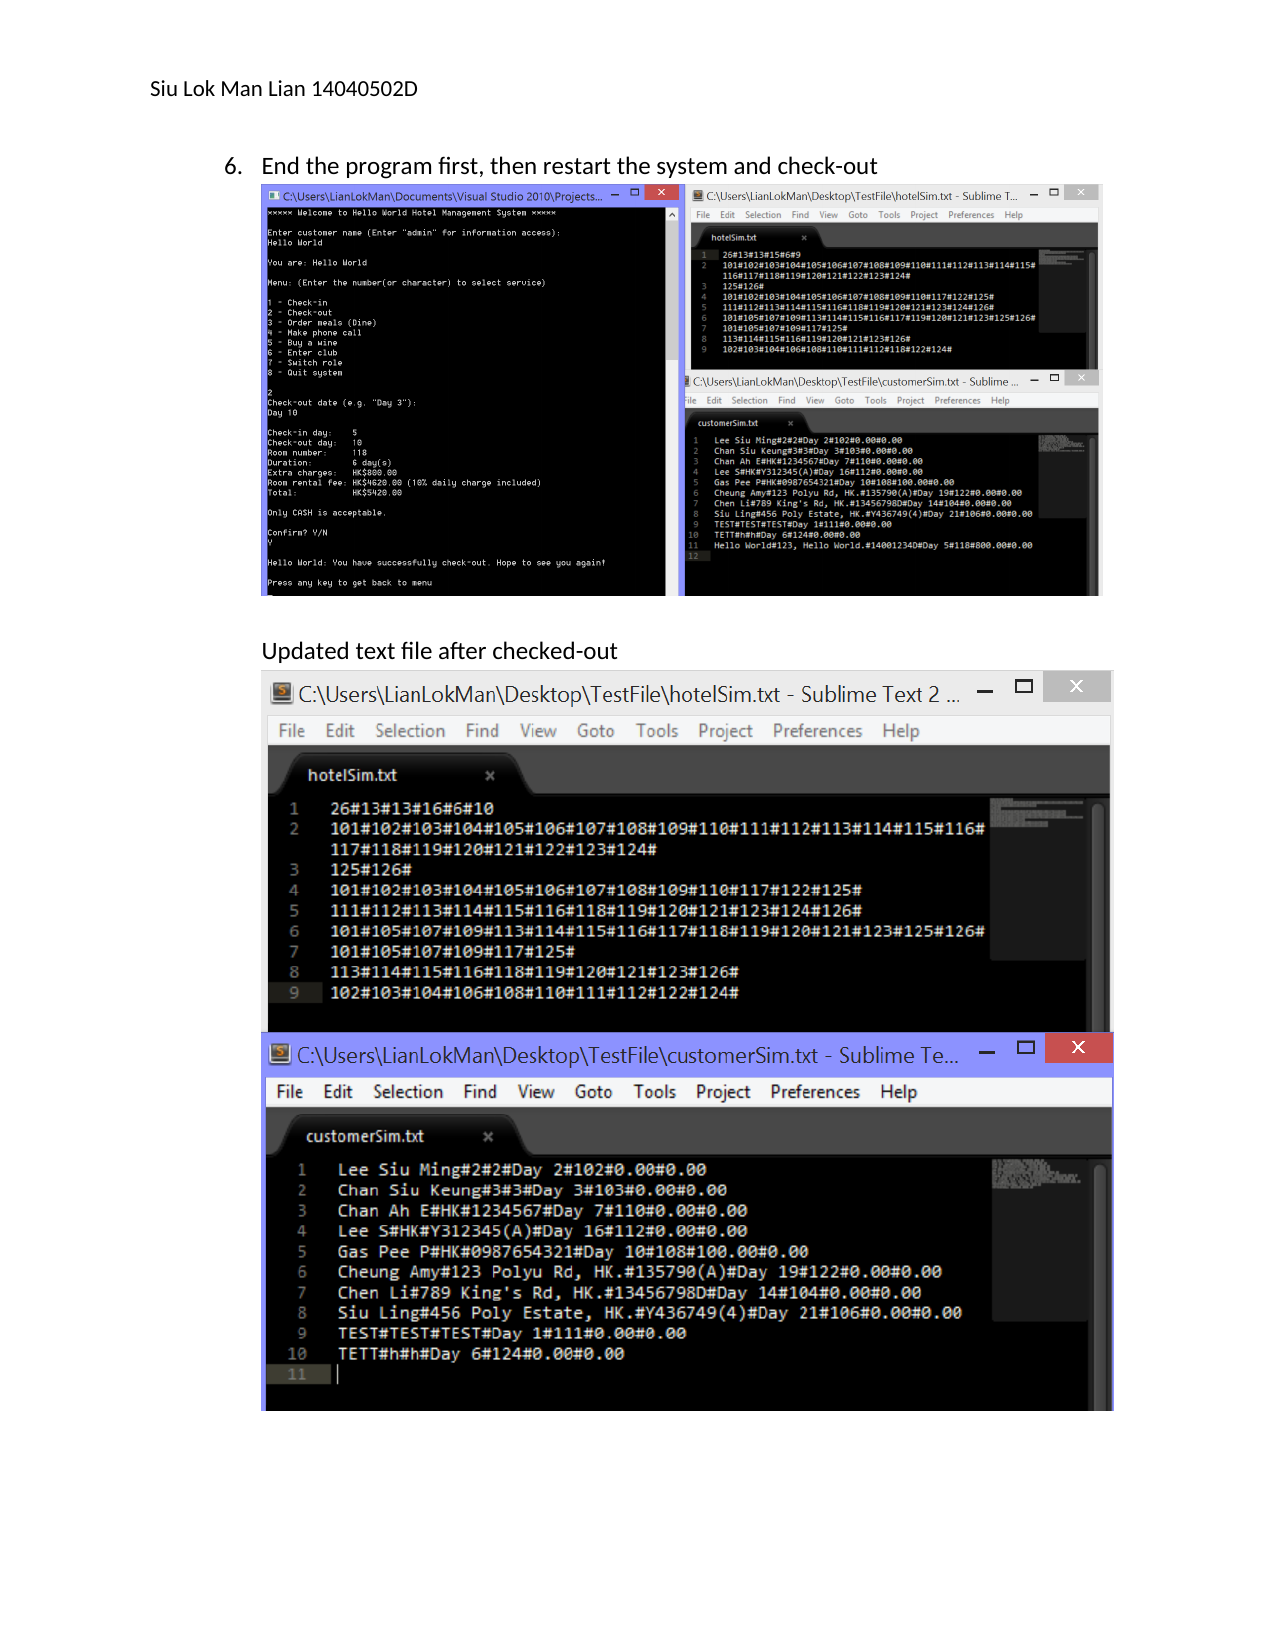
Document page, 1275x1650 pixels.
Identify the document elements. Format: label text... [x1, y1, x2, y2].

picture [261, 670, 1114, 1411]
picture [261, 184, 1103, 596]
list Updated text file after checked-out [261, 635, 1125, 666]
list End the program first, then restart the system and check-out [224, 150, 1125, 181]
